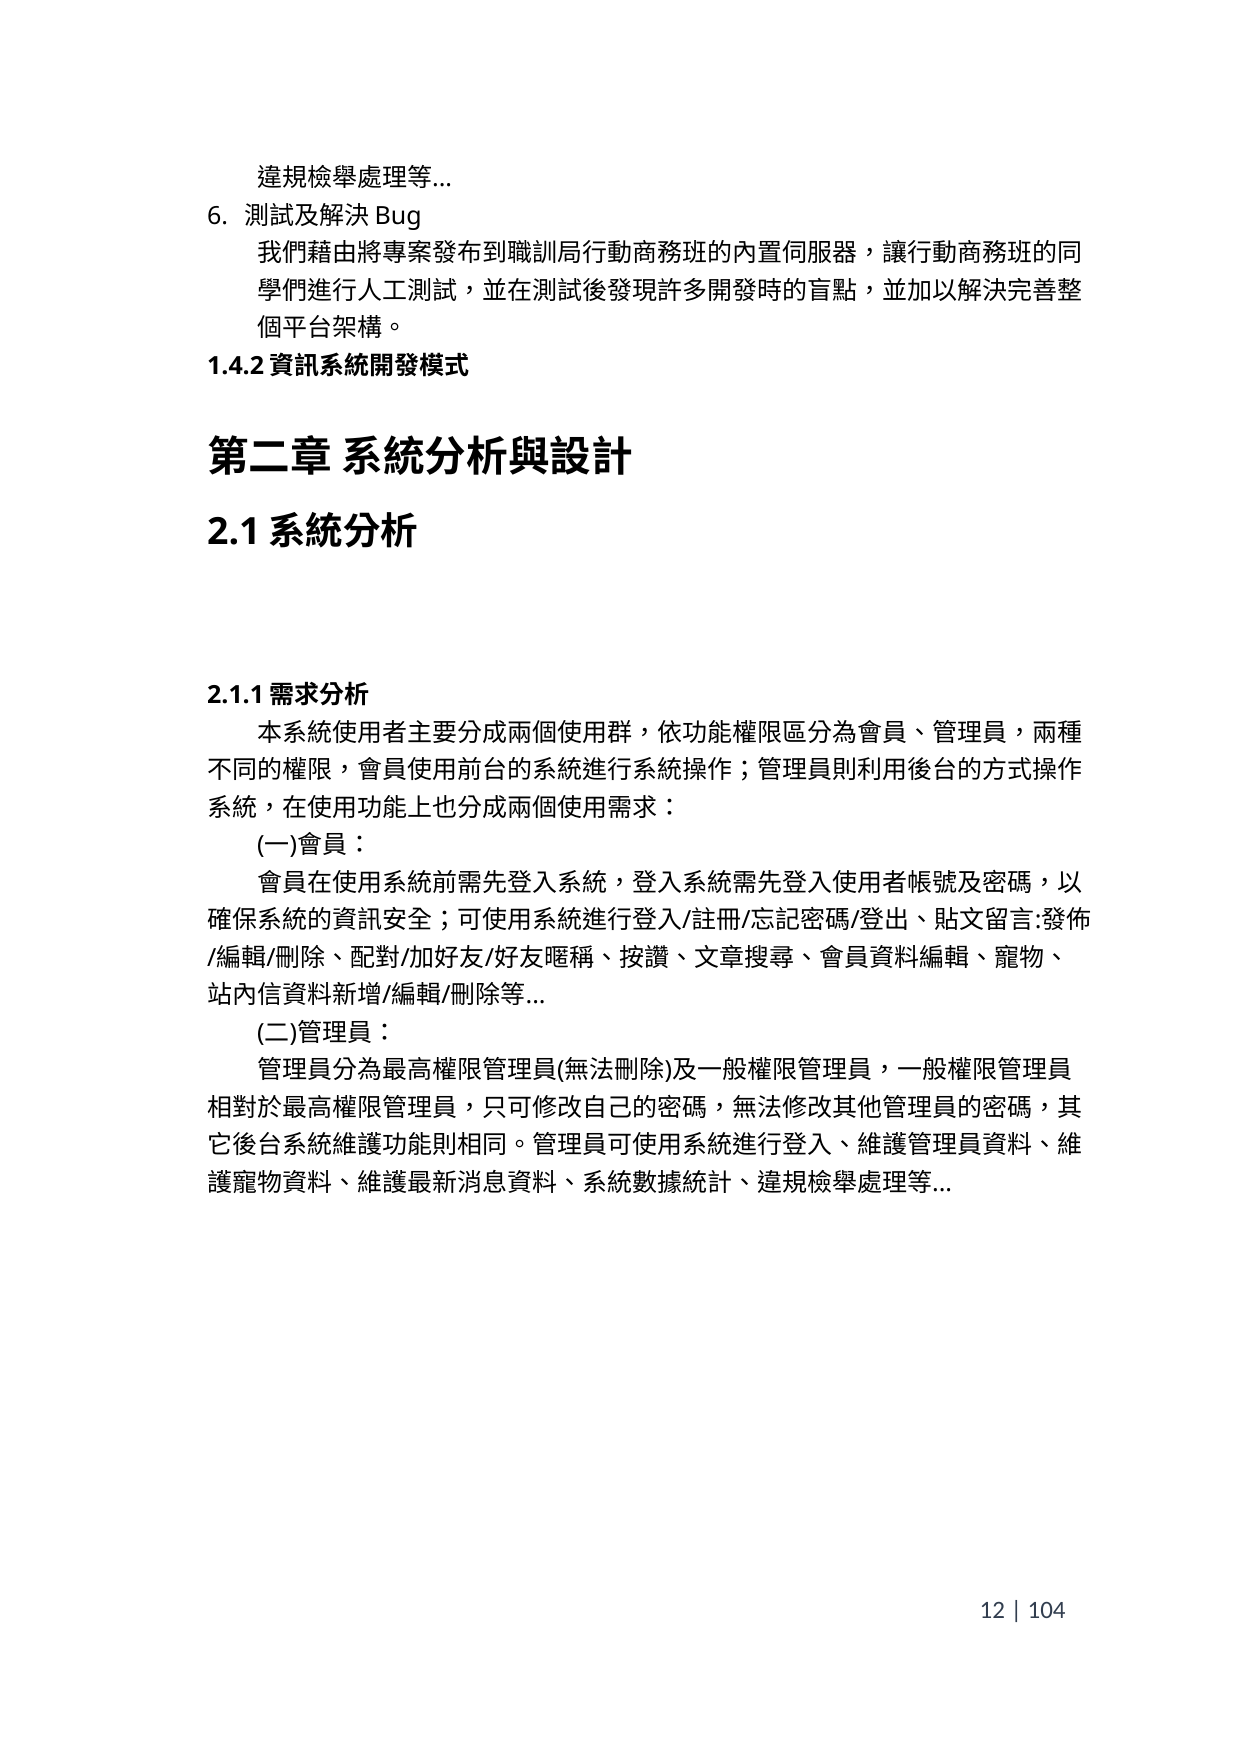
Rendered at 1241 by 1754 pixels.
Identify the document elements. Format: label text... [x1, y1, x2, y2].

subtitle 1.4.2資訊系統開發模式 [207, 344, 1092, 382]
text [257, 157, 1092, 194]
text 會員在使用系統前需先登入系統，登入系統需先登入使用者帳號及密碼，以確保系統的資訊安全；可使用系統進行登入/註冊/忘記密碼/登出、貼文留言:發佈/編輯/刪除、配對/加好友/好友暱稱、按讚、文章搜尋、會員資料編輯、寵物、站內信資料新增/編輯/刪除等... [207, 862, 1092, 1012]
subtitle 2.1系統分析 [207, 490, 1092, 565]
text (二)管理員： [207, 1012, 1092, 1049]
subtitle 第二章 系統分析與設計 [207, 415, 1092, 490]
list 我們藉由將專案發布到職訓局行動商務班的內置伺服器，讓行動商務班的同學們進行人工測試，並在測試後發現許多開發時的盲點，並加以解決完善整個平台架構。 [257, 232, 1092, 344]
subtitle 測試及解決Bug [207, 194, 1092, 232]
text (一)會員： [207, 824, 1092, 862]
text 管理員分為最高權限管理員(無法刪除)及一般權限管理員，一般權限管理員相對於最高權限管理員，只可修改自己的密碼，無法修改其他管理員的密碼，其它後台系統維護功能則相同。管理員可使用系統進行登入、維護管理員資料、維護寵物資料、維護最新消息資料、系統數據統計、違規檢舉處理等... [207, 1049, 1092, 1199]
subtitle 2.1.1需求分析 [207, 674, 1092, 712]
text 本系統使用者主要分成兩個使用群，依功能權限區分為會員、管理員，兩種不同的權限，會員使用前台的系統進行系統操作；管理員則利用後台的方式操作系統，在使用功能上也分成兩個使用需求： [207, 712, 1092, 824]
